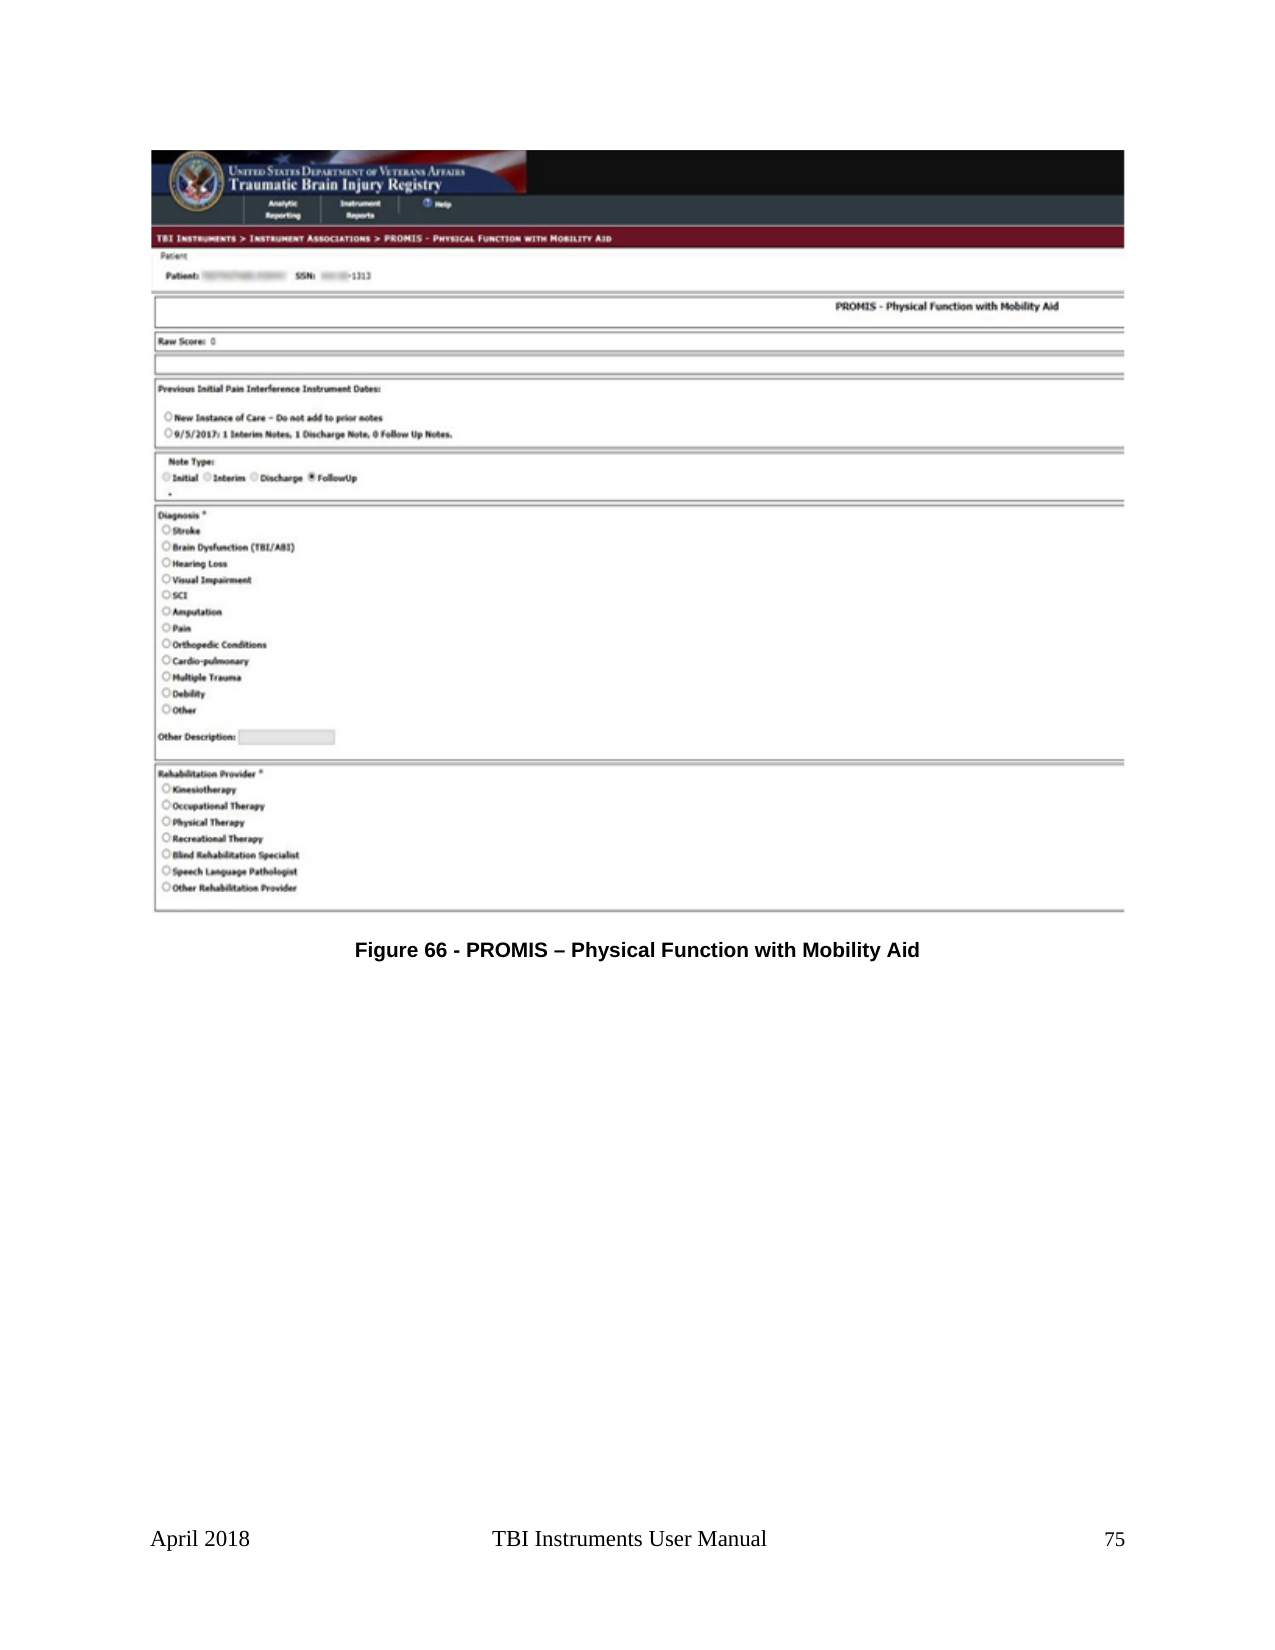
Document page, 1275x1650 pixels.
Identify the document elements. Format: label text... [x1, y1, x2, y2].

picture [150, 150, 1125, 914]
text Figure 66 - PROMIS – Physical Function with Mobility Aid [150, 938, 1125, 962]
